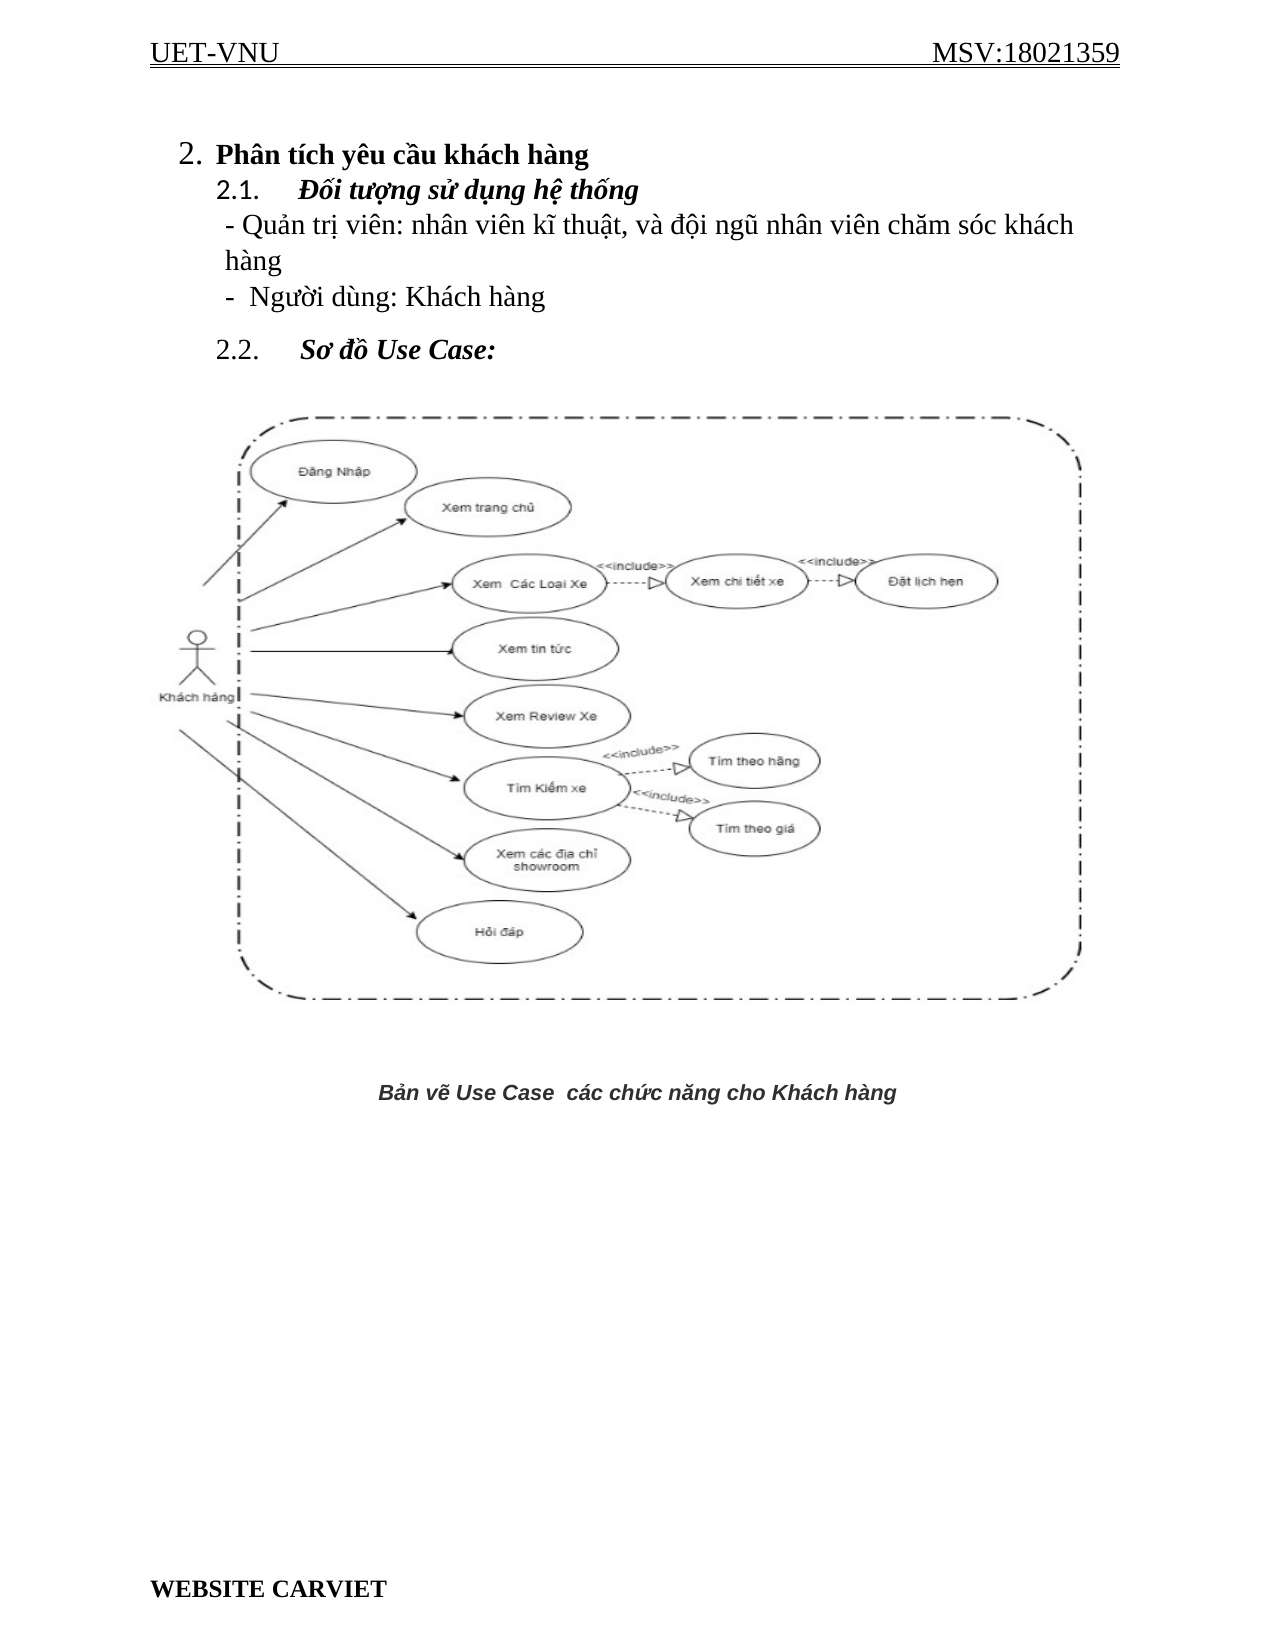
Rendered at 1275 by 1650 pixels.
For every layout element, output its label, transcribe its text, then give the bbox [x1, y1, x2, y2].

list Đối tượng sử dụng hệ thống [216, 171, 1125, 207]
subtitle 2.2. Sơ đồ Use Case: [216, 332, 1125, 366]
list - Người dùng: Khách hàng [225, 279, 1125, 313]
list Phân tích yêu cầu khách hàng [178, 133, 1125, 171]
picture [150, 415, 1148, 1061]
list - Quản trị viên: nhân viên kĩ thuật, và đội ngũ nhân viên chăm sóc khách hàng [225, 207, 1125, 277]
text Bản vẽ Use Case các chức năng cho Khách hàng [150, 1079, 1125, 1105]
